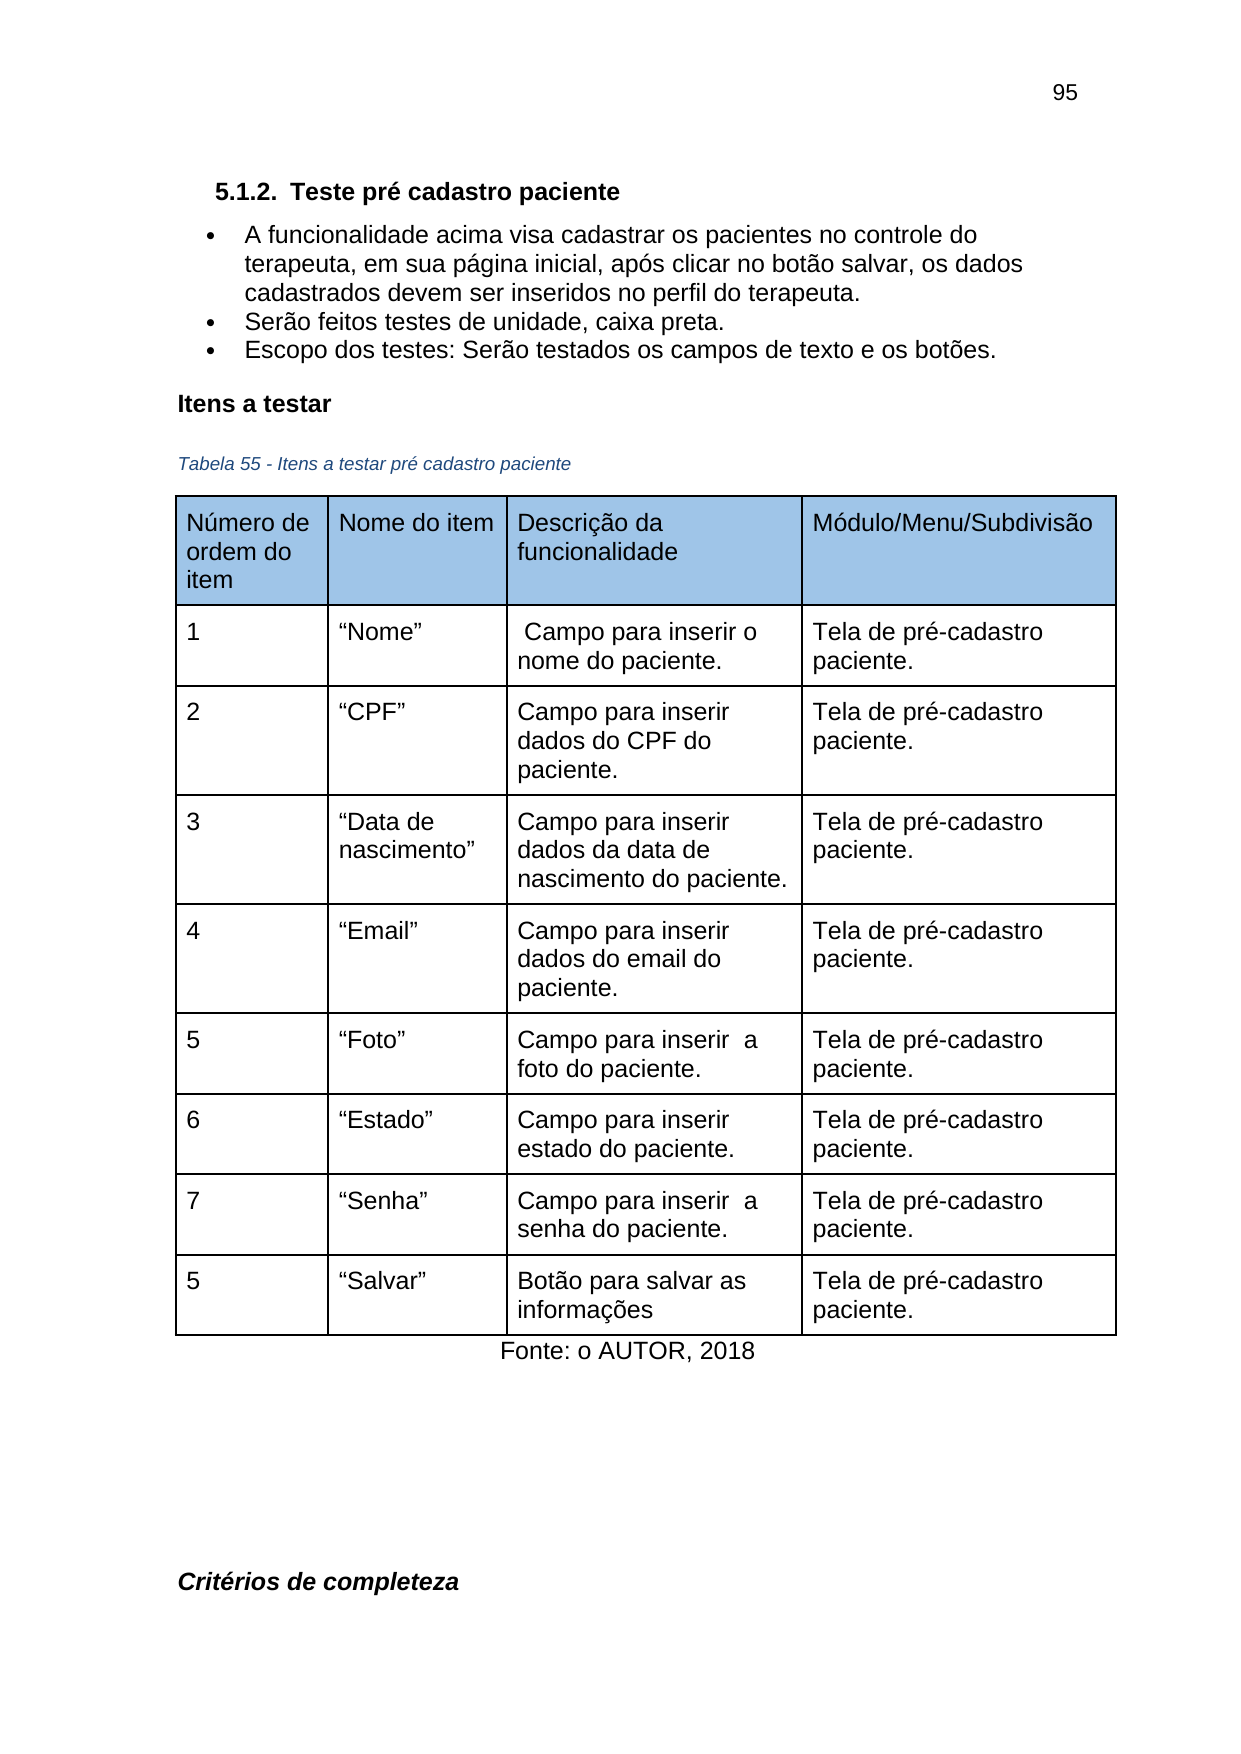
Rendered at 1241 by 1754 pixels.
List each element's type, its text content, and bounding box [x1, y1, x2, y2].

table_cell 3 [177, 796, 327, 903]
table_cell Campo para inserir dados do CPF do paciente. [508, 687, 801, 794]
table_cell Campo para inserir a foto do paciente. [508, 1014, 801, 1093]
table_cell “Email” [329, 905, 506, 1012]
table_cell 1 [177, 606, 327, 685]
table_cell Campo para inserir dados do email do paciente. [508, 905, 801, 1012]
table_header Módulo/Menu/Subdivisão [803, 497, 1115, 604]
table_cell 7 [177, 1175, 327, 1253]
table_cell Tela de pré-cadastro paciente. [803, 1014, 1115, 1093]
table_cell Campo para inserir dados da data de nascimento do paciente. [508, 796, 801, 903]
text Critérios de completeza [177, 1567, 1078, 1596]
table_cell Tela de pré-cadastro paciente. [803, 1095, 1115, 1173]
table_cell 4 [177, 905, 327, 1012]
table_cell 5 [177, 1014, 327, 1093]
table_cell Campo para inserir o nome do paciente. [508, 606, 801, 685]
text Tabela 55 - Itens a testar pré cadastro paciente [177, 453, 1078, 474]
table_header Nome do item [329, 497, 506, 604]
text Fonte: o AUTOR, 2018 [177, 1336, 1078, 1365]
table_cell “Foto” [329, 1014, 506, 1093]
table_cell Tela de pré-cadastro paciente. [803, 687, 1115, 794]
table_cell “Data de nascimento” [329, 796, 506, 903]
table_cell Tela de pré-cadastro paciente. [803, 606, 1115, 685]
list Teste pré cadastro paciente [215, 177, 1078, 206]
table_cell Campo para inserir a senha do paciente. [508, 1175, 801, 1253]
table_cell Tela de pré-cadastro paciente. [803, 1256, 1115, 1334]
table_header Número de ordem do item [177, 497, 327, 604]
table_cell Campo para inserir estado do paciente. [508, 1095, 801, 1173]
list A funcionalidade acima visa cadastrar os pacientes no controle do terapeuta, em sua página inicial, após clicar no botão salvar, os dados cadastrados devem ser inseridos no perfil do terapeuta. [207, 220, 1078, 307]
table_cell “Salvar” [329, 1256, 506, 1334]
table_cell 2 [177, 687, 327, 794]
table_cell 6 [177, 1095, 327, 1173]
table_header Descrição da funcionalidade [508, 497, 801, 604]
table_cell 5 [177, 1256, 327, 1334]
table_cell “Nome” [329, 606, 506, 685]
list Escopo dos testes: Serão testados os campos de texto e os botões. [207, 335, 1078, 364]
text Itens a testar [177, 389, 1078, 418]
table_cell Botão para salvar as informações [508, 1256, 801, 1334]
table_cell Tela de pré-cadastro paciente. [803, 905, 1115, 1012]
table_cell “CPF” [329, 687, 506, 794]
list Serão feitos testes de unidade, caixa preta. [207, 307, 1078, 335]
table_cell “Senha” [329, 1175, 506, 1253]
table_cell “Estado” [329, 1095, 506, 1173]
table_cell Tela de pré-cadastro paciente. [803, 1175, 1115, 1253]
table_cell Tela de pré-cadastro paciente. [803, 796, 1115, 903]
